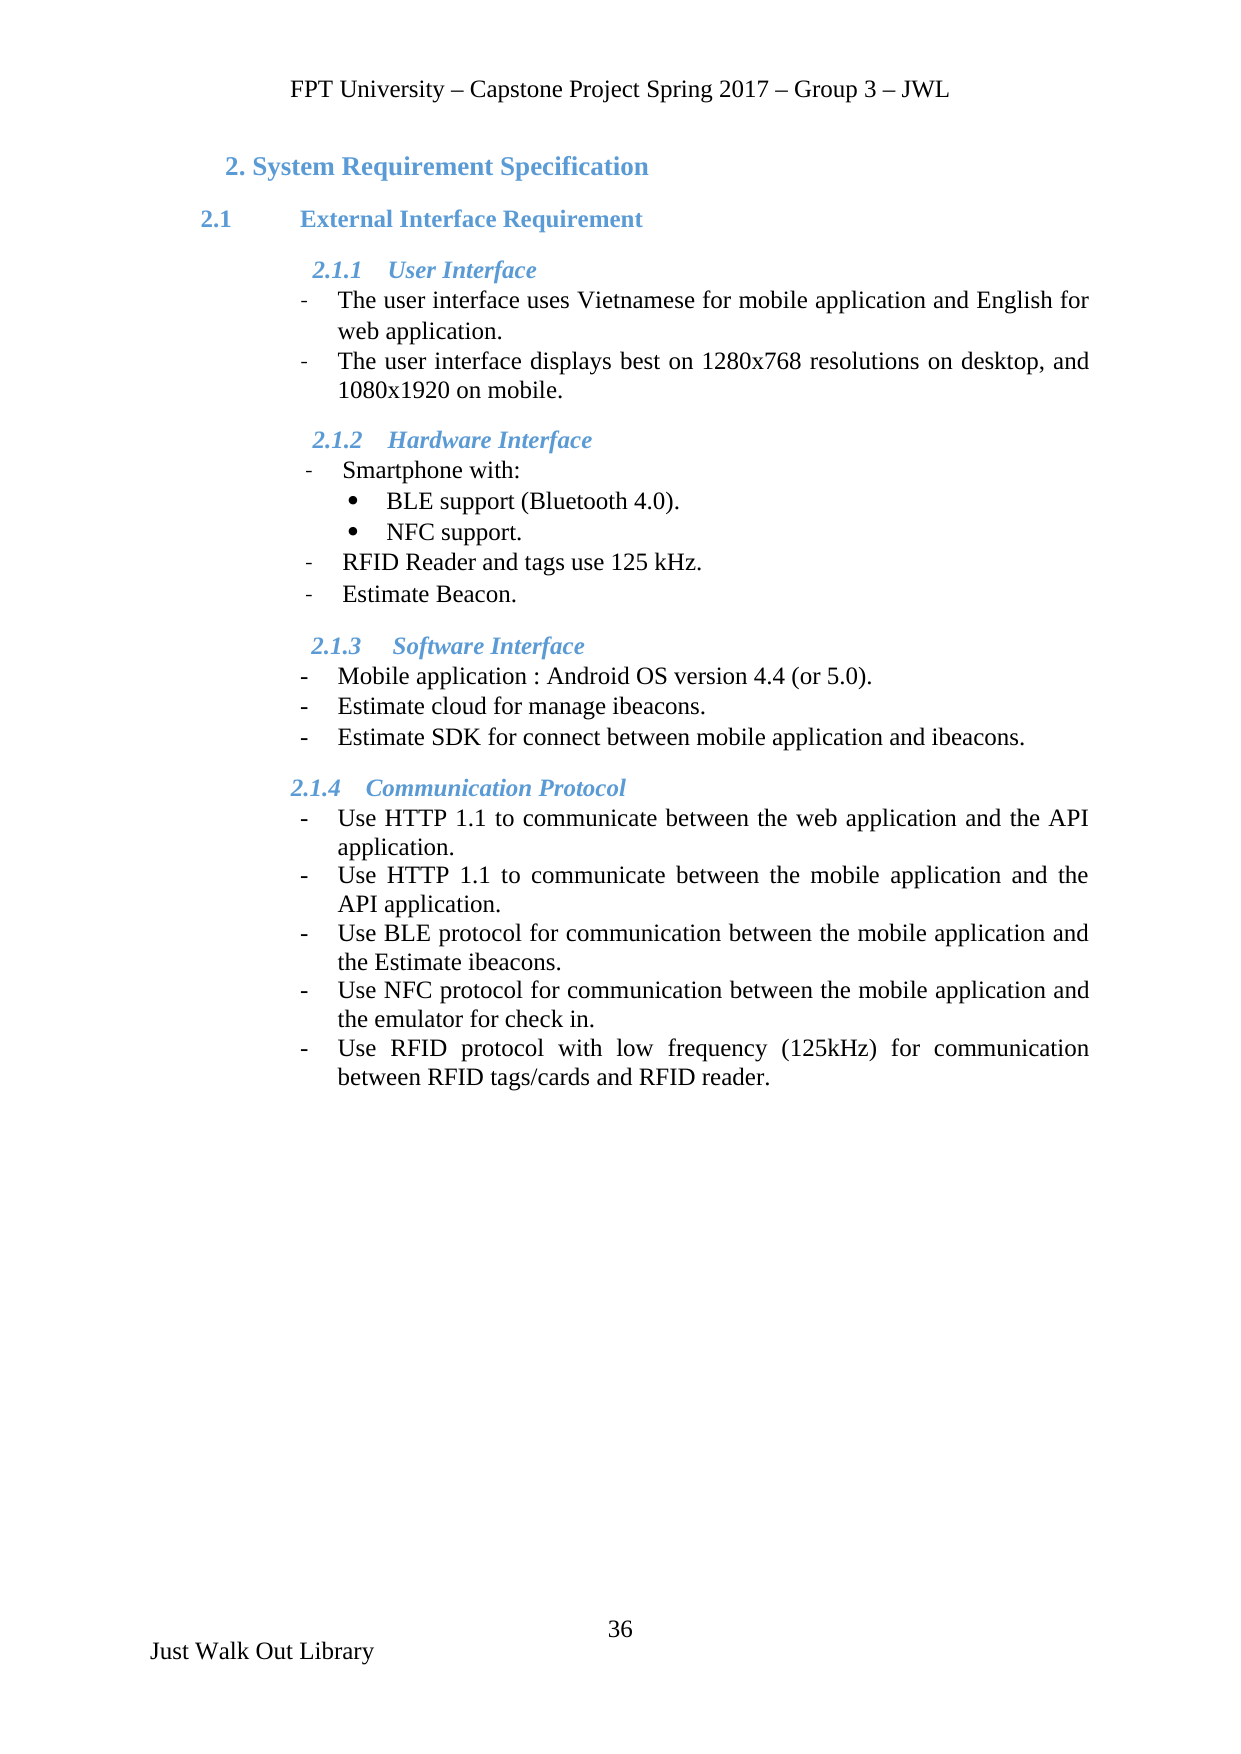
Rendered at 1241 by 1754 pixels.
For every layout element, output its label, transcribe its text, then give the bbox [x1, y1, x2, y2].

list Use BLE protocol for communication between the mobile application and the Estimate ibeacons. [300, 918, 1090, 976]
list The user interface uses Vietnamese for mobile application and English for web application. [300, 285, 1090, 344]
subtitle Hardware Interface [312, 425, 1090, 454]
list Estimate cloud for manage ibeacons. [300, 691, 1090, 720]
list Estimate SDK for connect between mobile application and ibeacons. [300, 722, 1090, 751]
list Use NFC protocol for communication between the mobile application and the emulator for check in. [300, 976, 1090, 1033]
subtitle User Interface [312, 255, 1090, 283]
subtitle Communication Protocol [291, 773, 1090, 802]
list NFC support. [349, 517, 1090, 546]
list Use RFID protocol with low frequency (125kHz) for communication between RFID tags/cards and RFID reader. [300, 1033, 1090, 1091]
subtitle Software Interface [311, 631, 1090, 659]
list Smartphone with: [304, 455, 1090, 485]
subtitle External Interface Requirement [150, 204, 1090, 232]
list Use HTTP 1.1 to communicate between the web application and the API application. [300, 803, 1090, 861]
list The user interface displays best on 1280x768 resolutions on desktop, and 1080x1920 on mobile. [300, 346, 1090, 404]
list Mobile application : Android OS version 4.4 (or 5.0). [300, 661, 1090, 690]
list Estimate Beacon. [304, 579, 1090, 608]
list Use HTTP 1.1 to communicate between the mobile application and the API application. [300, 861, 1090, 918]
list BLE support (Bluetooth 4.0). [349, 486, 1090, 515]
subtitle System Requirement Specification [225, 150, 1090, 181]
list RFID Reader and tags use 125 kHz. [304, 547, 1090, 577]
